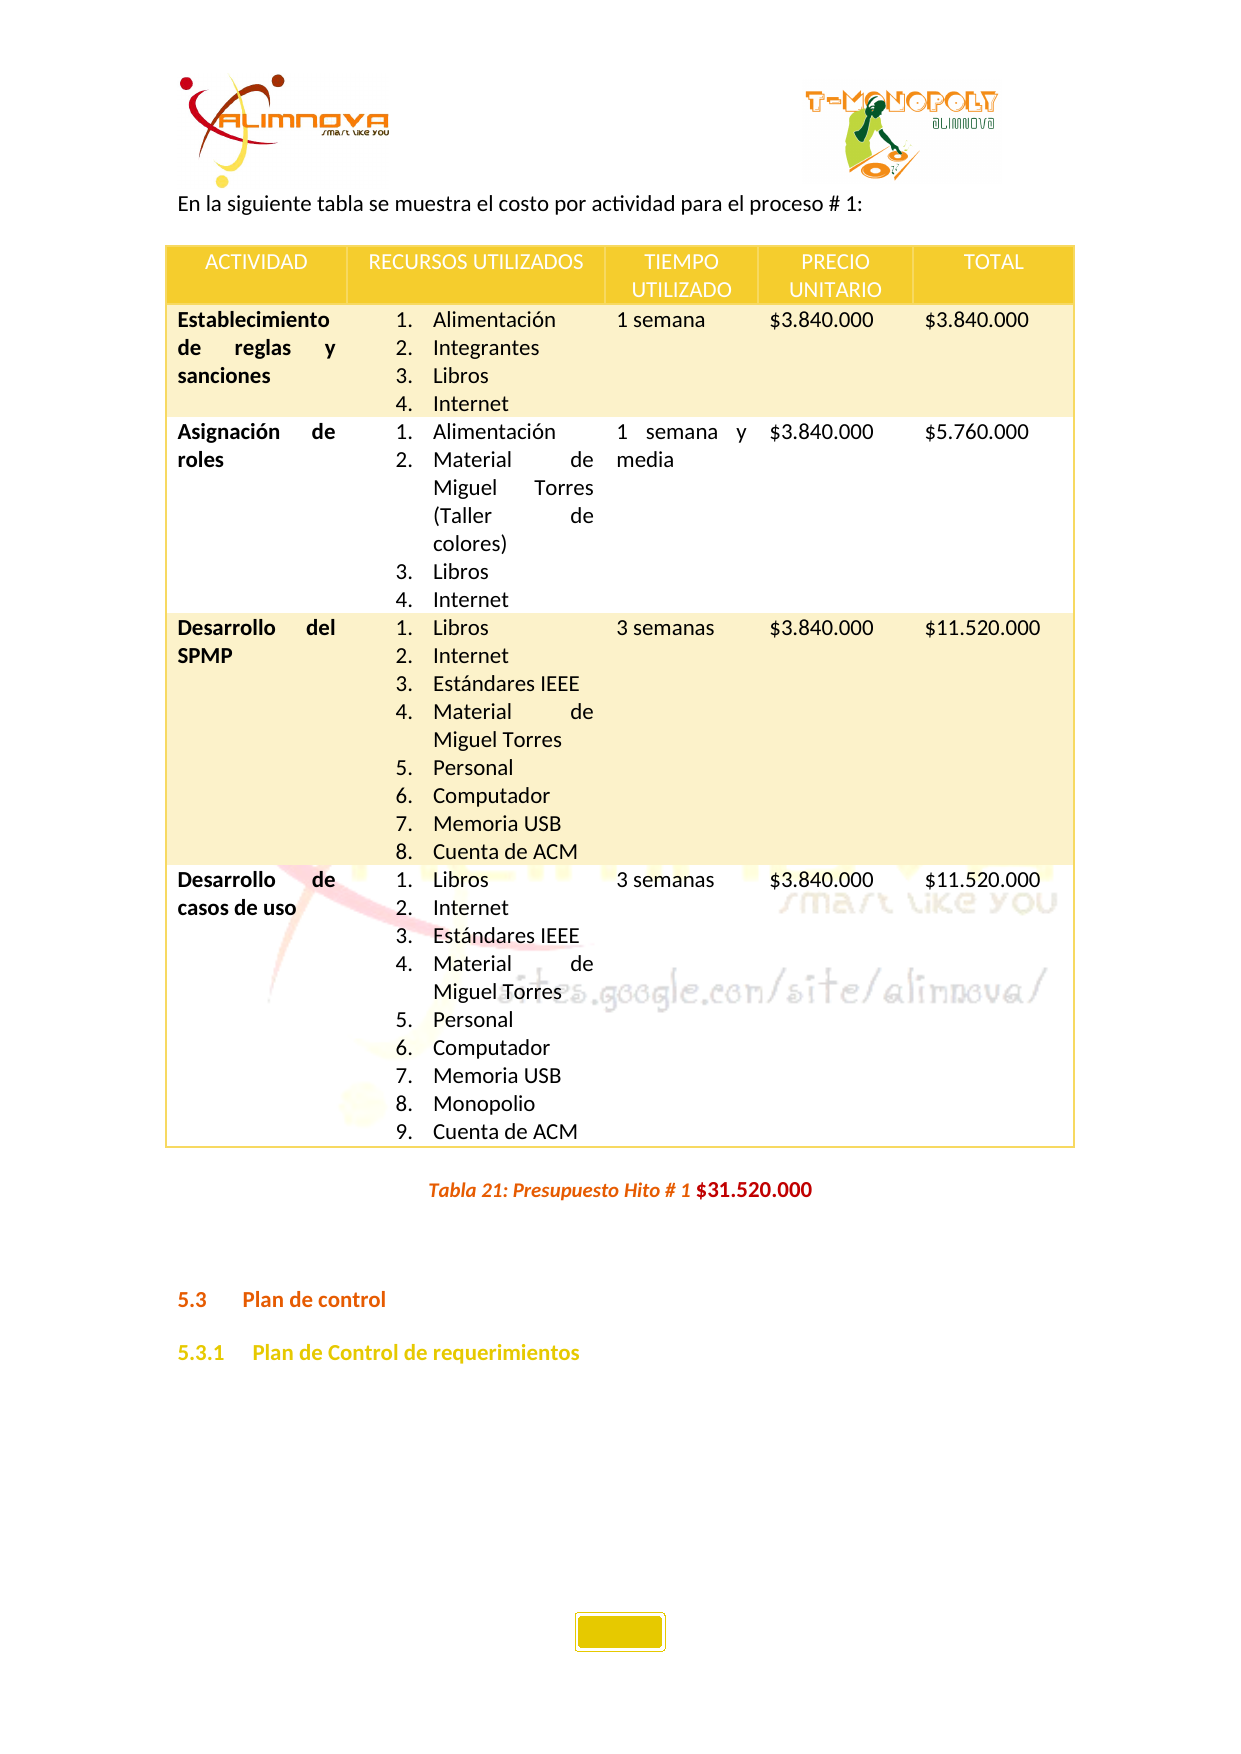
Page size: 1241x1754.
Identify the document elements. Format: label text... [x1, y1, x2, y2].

table_cell Alimentación Integrantes Libros Internet [347, 305, 605, 417]
table_header TIEMPO UTILIZADO [606, 247, 757, 303]
table_cell $3.840.000 [758, 305, 913, 417]
text En la siguiente tabla se muestra el costo por actividad para el proceso # 1: [177, 189, 1063, 217]
table_cell Libros Internet Estándares IEEE Material de Miguel Torres Personal Computador Memoria USB Cuenta de ACM [347, 613, 605, 865]
table_header TOTAL [914, 247, 1073, 303]
table_cell Libros Internet Estándares IEEE Material de Miguel Torres Personal Computador Memoria USB Monopolio Cuenta de ACM [347, 865, 605, 1146]
table_cell Asignación de roles [167, 417, 347, 613]
table_cell Desarrollo del SPMP [167, 613, 347, 865]
table_header RECURSOS UTILIZADOS [348, 247, 604, 303]
subtitle Plan de control [177, 1285, 1063, 1313]
table_cell $11.520.000 [913, 865, 1073, 1146]
table_cell 1 semana [605, 305, 758, 417]
table_header ACTIVIDAD [167, 247, 346, 303]
table_cell $11.520.000 [913, 613, 1073, 865]
table_cell $3.840.000 [758, 613, 913, 865]
table_cell Desarrollo de casos de uso [167, 865, 347, 1146]
table_cell Establecimiento de reglas y sanciones [167, 305, 347, 417]
text Tabla 21: Presupuesto Hito # 1 $31.520.000 [177, 1176, 1063, 1204]
table_cell 3 semanas [605, 865, 758, 1146]
table_cell 1 semana y media [605, 417, 758, 613]
picture [802, 79, 1002, 184]
table_header PRECIO UNITARIO [759, 247, 912, 303]
table_cell $5.760.000 [913, 417, 1073, 613]
table_cell 3 semanas [605, 613, 758, 865]
picture [177, 73, 389, 189]
table_cell Alimentación Material de Miguel Torres (Taller de colores) Libros Internet [347, 417, 605, 613]
subtitle Plan de Control de requerimientos [177, 1338, 1063, 1366]
table_cell $3.840.000 [758, 865, 913, 1146]
table_cell $3.840.000 [758, 417, 913, 613]
table_cell $3.840.000 [913, 305, 1073, 417]
